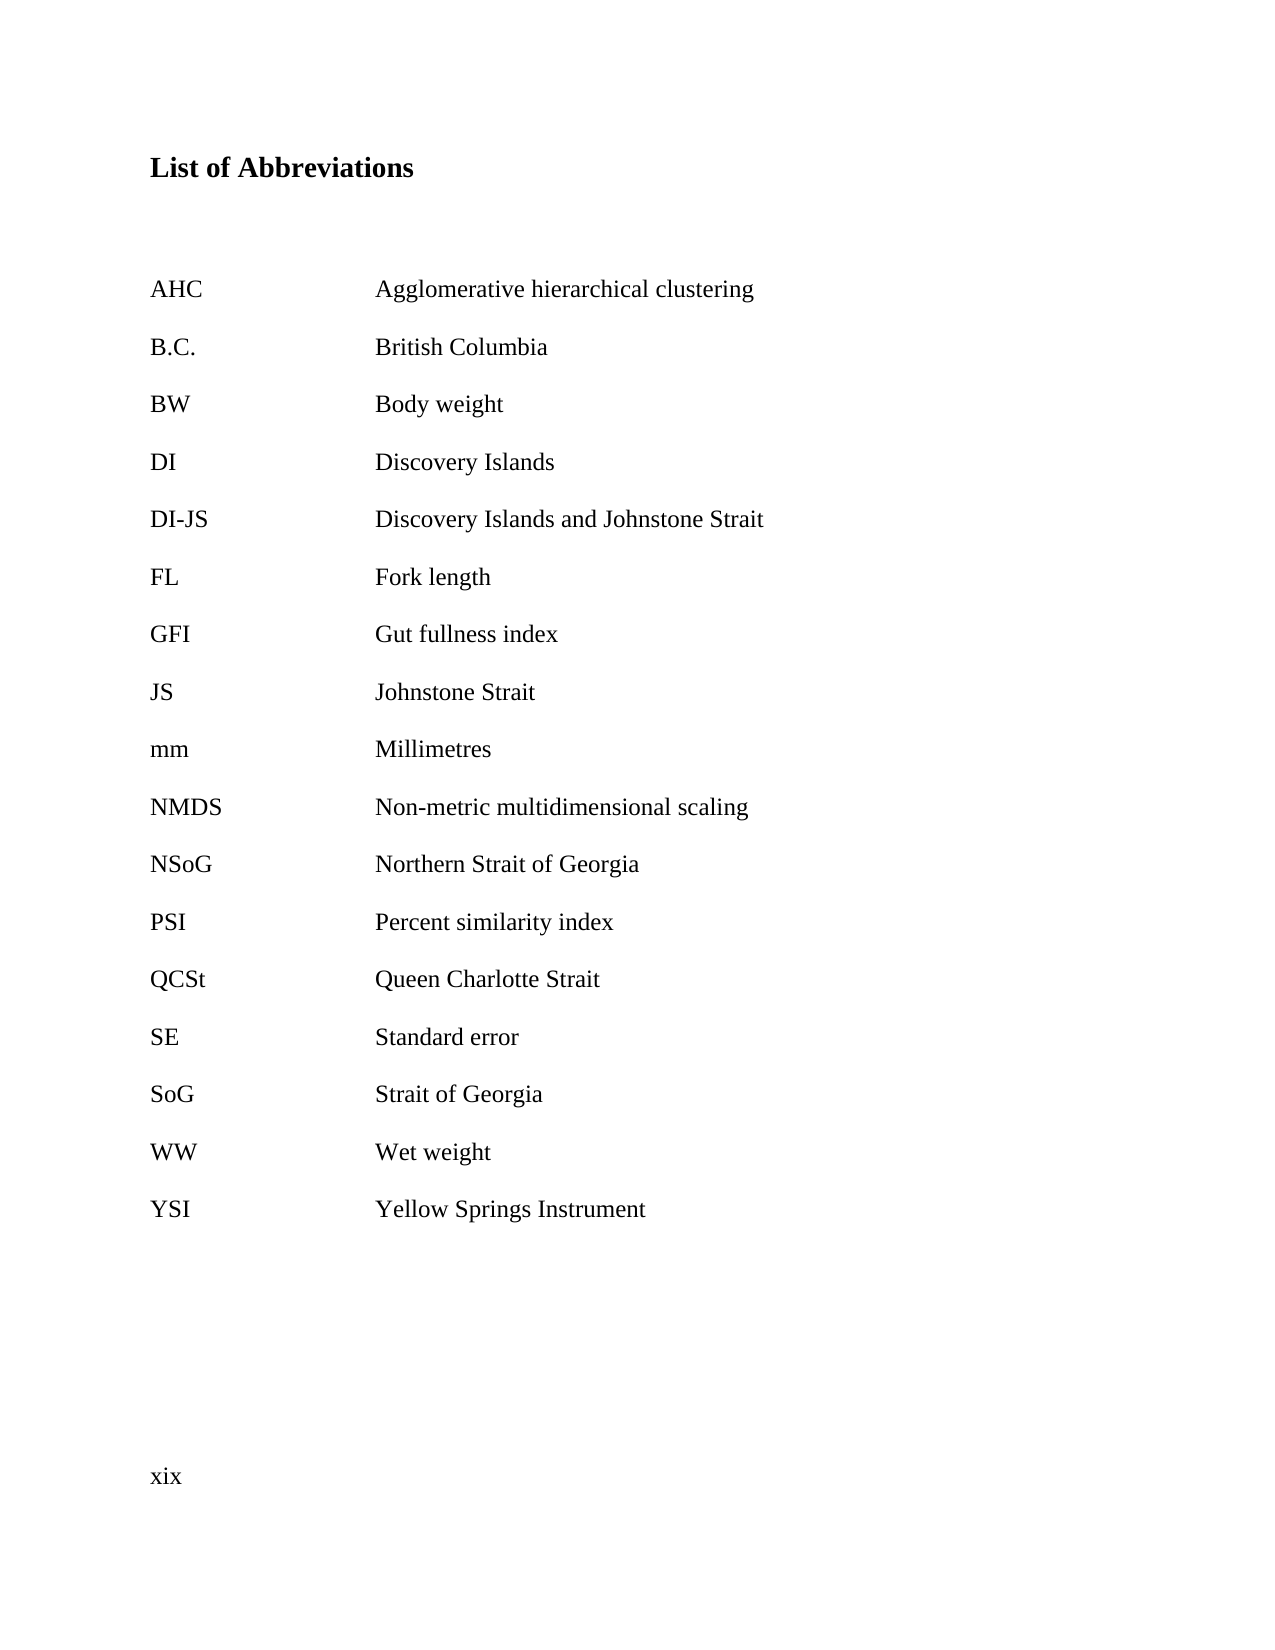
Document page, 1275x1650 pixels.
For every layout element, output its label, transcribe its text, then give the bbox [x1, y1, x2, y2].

text FL Fork length [150, 562, 1125, 591]
text SE Standard error [150, 1022, 1125, 1051]
text SoG Strait of Georgia [150, 1079, 1125, 1108]
text JS Johnstone Strait [150, 677, 1125, 706]
text NMDS Non-metric multidimensional scaling [150, 792, 1125, 821]
text DI Discovery Islands [150, 447, 1125, 476]
text mm Millimetres [150, 734, 1125, 763]
text QCSt Queen Charlotte Strait [150, 964, 1125, 993]
text YSI Yellow Springs Instrument [150, 1194, 1125, 1223]
subtitle List of Abbreviations [150, 150, 1125, 183]
text B.C. British Columbia [150, 332, 1125, 361]
text GFI Gut fullness index [150, 619, 1125, 648]
text AHC Agglomerative hierarchical clustering [150, 274, 1125, 303]
text WW Wet weight [150, 1137, 1125, 1166]
text DI-JS Discovery Islands and Johnstone Strait [150, 504, 1125, 533]
text BW Body weight [150, 389, 1125, 418]
text NSoG Northern Strait of Georgia [150, 849, 1125, 878]
text PSI Percent similarity index [150, 907, 1125, 936]
